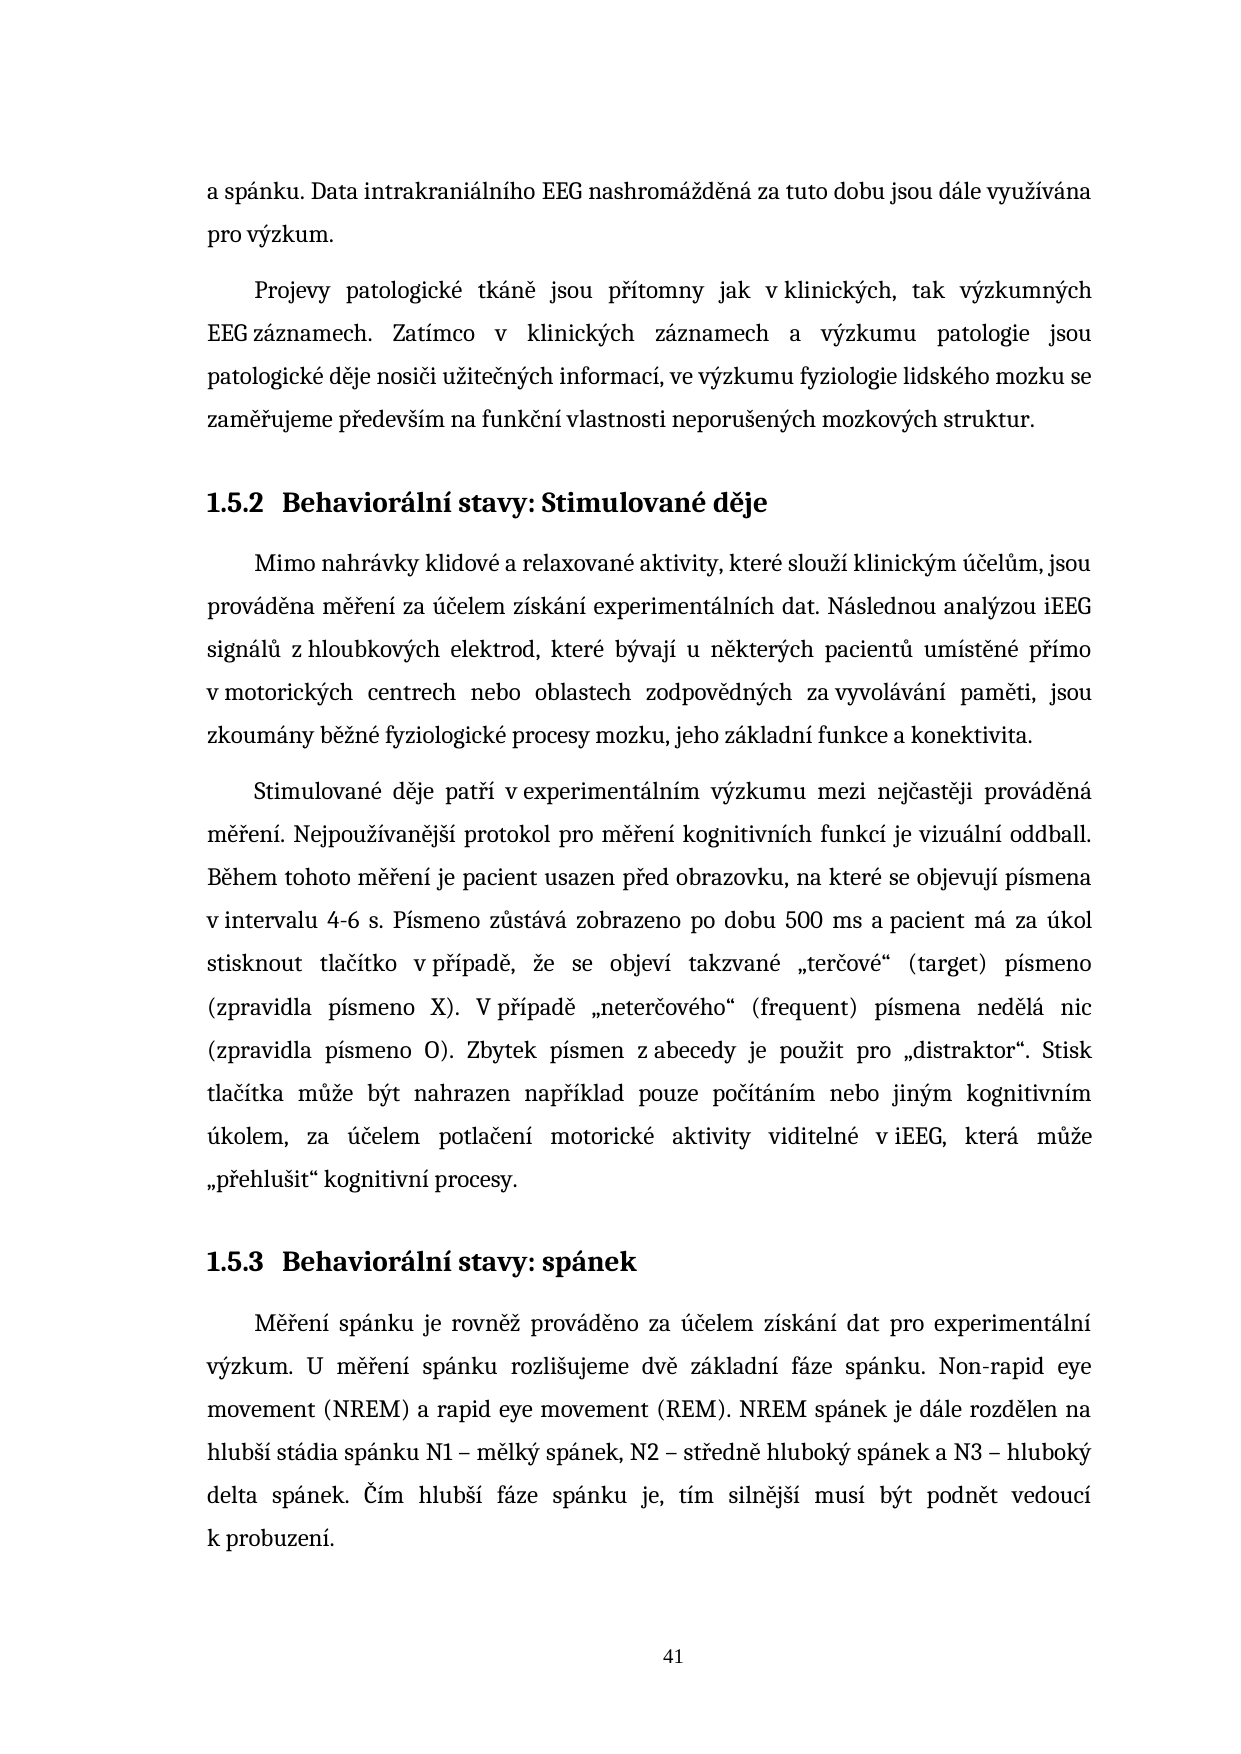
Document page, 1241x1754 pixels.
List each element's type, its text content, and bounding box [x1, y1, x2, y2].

subtitle Behaviorální stavy: Stimulované děje [207, 486, 1092, 519]
text Stimulované děje patří v experimentálním výzkumu mezi nejčastěji prováděná měření. Nejpoužívanější protokol pro měření kognitivních funkcí je vizuální oddball. Během tohoto měření je pacient usazen před obrazovku, na které se objevují písmena v intervalu 4-6 s. Písmeno zůstává zobrazeno po dobu 500 ms a pacient má za úkol stisknout tlačítko v případě, že se objeví takzvané „terčové“ (target) písmeno (zpravidla písmeno X). V případě „neterčového“ (frequent) písmena nedělá nic (zpravidla písmeno O). Zbytek písmen z abecedy je použit pro „distraktor“. Stisk tlačítka může být nahrazen například pouze počítáním nebo jiným kognitivním úkolem, za účelem potlačení motorické aktivity viditelné v iEEG, která může „přehlušit“ kognitivní procesy. [207, 777, 1092, 1194]
text Mimo nahrávky klidové a relaxované aktivity, které slouží klinickým účelům, jsou prováděna měření za účelem získání experimentálních dat. Následnou analýzou iEEG signálů z hloubkových elektrod, které bývají u některých pacientů umístěné přímo v motorických centrech nebo oblastech zodpovědných za vyvolávání paměti, jsou zkoumány běžné fyziologické procesy mozku, jeho základní funkce a konektivita. [207, 549, 1092, 750]
text Projevy patologické tkáně jsou přítomny jak v klinických, tak výzkumných EEG záznamech. Zatímco v klinických záznamech a výzkumu patologie jsou patologické děje nosiči užitečných informací, ve výzkumu fyziologie lidského mozku se zaměřujeme především na funkční vlastnosti neporušených mozkových struktur. [207, 276, 1092, 434]
subtitle Behaviorální stavy: spánek [207, 1246, 1092, 1279]
text Měření spánku je rovněž prováděno za účelem získání dat pro experimentální výzkum. U měření spánku rozlišujeme dvě základní fáze spánku. Non-rapid eye movement (NREM) a rapid eye movement (REM). NREM spánek je dále rozdělen na hlubší stádia spánku N1 – mělký spánek, N2 – středně hluboký spánek a N3 – hluboký delta spánek. Čím hlubší fáze spánku je, tím silnější musí být podnět vedoucí k probuzení. [207, 1308, 1092, 1553]
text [207, 177, 1092, 249]
